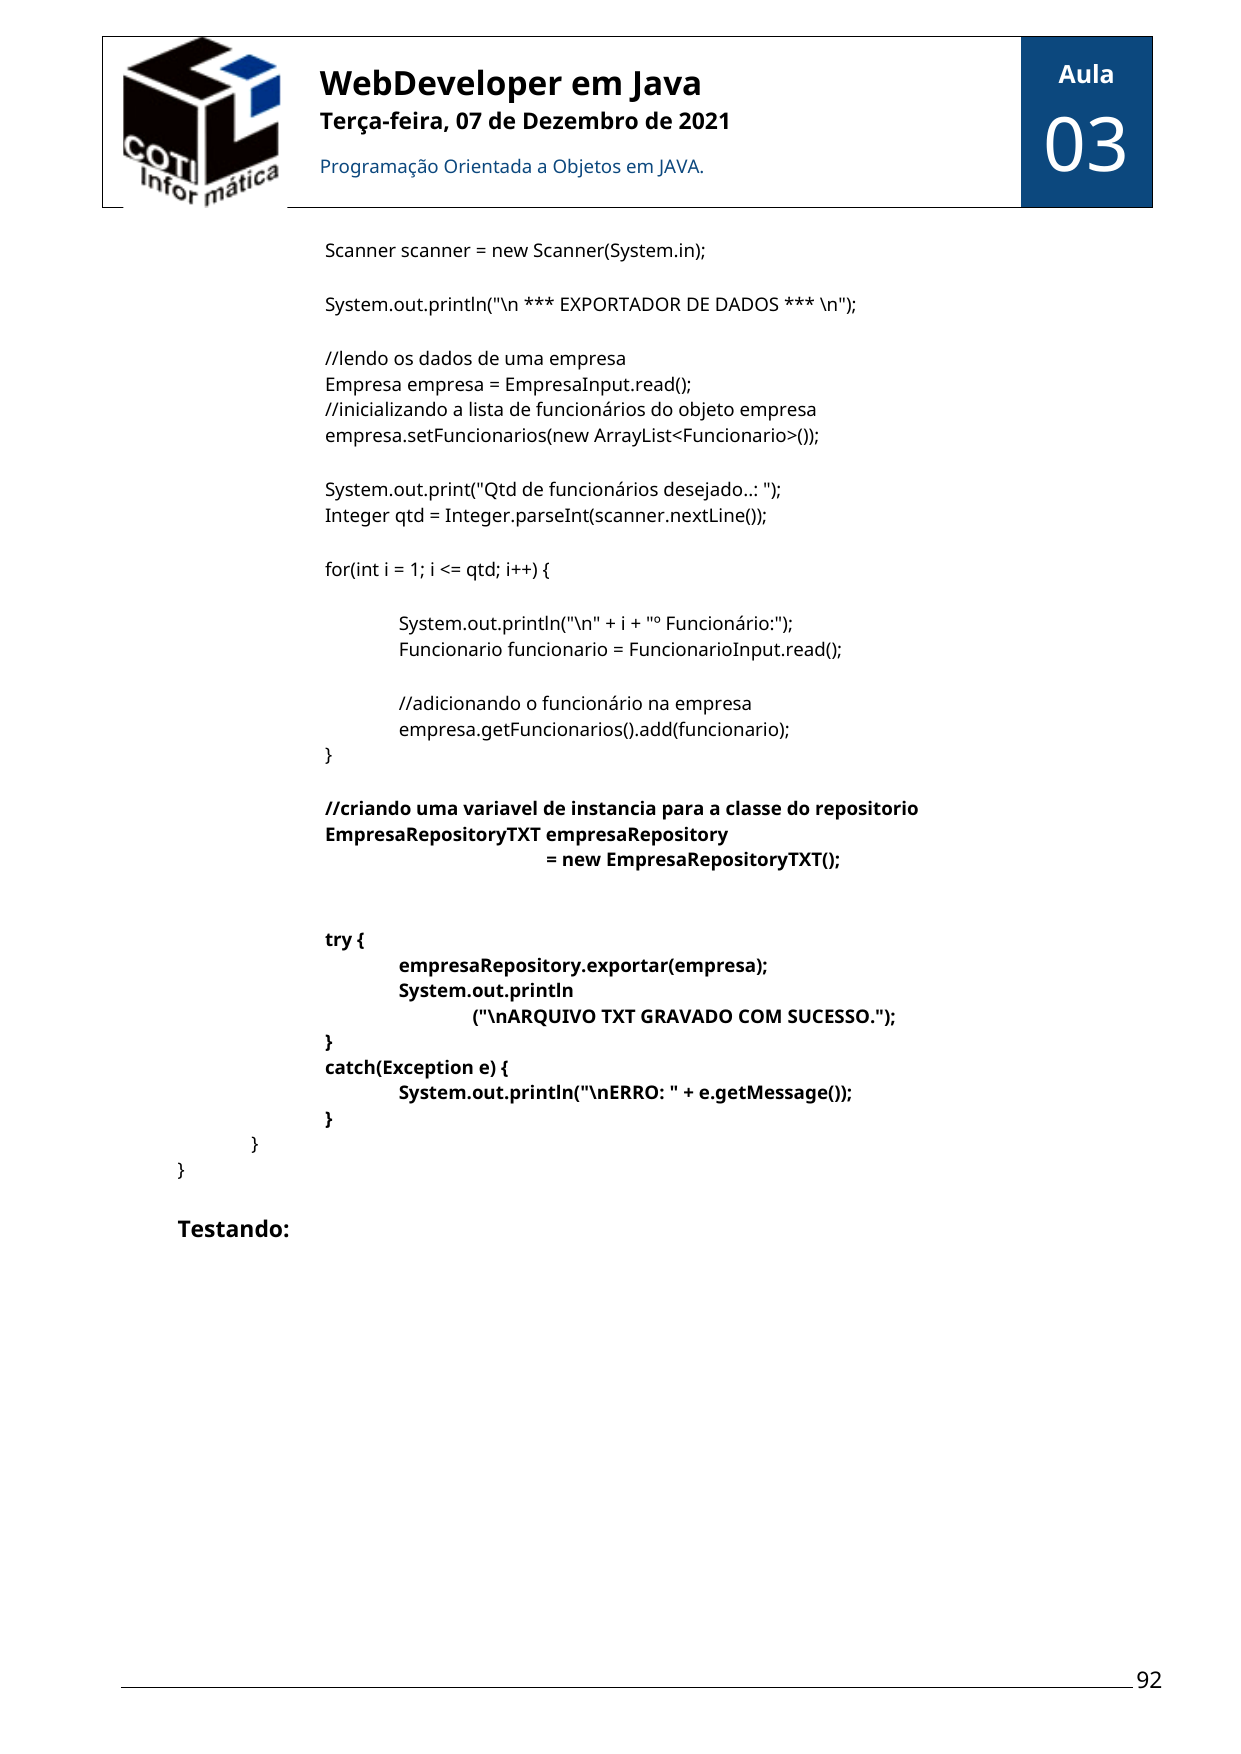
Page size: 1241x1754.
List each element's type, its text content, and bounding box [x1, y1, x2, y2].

text } [177, 1156, 1063, 1182]
text Testando: [177, 1213, 1063, 1244]
text empresaRepository.exportar(empresa); [177, 952, 1063, 977]
text System.out.print("Qtd de funcionários desejado..: "); [177, 476, 1063, 502]
text System.out.println("\nERRO: " + e.getMessage()); [177, 1079, 1063, 1105]
text //adicionando o funcionário na empresa [177, 690, 1063, 716]
text } [177, 741, 1063, 767]
text try { [177, 926, 1063, 952]
text } [177, 1028, 1063, 1054]
text } [177, 1131, 1063, 1156]
text System.out.println [177, 977, 1063, 1003]
text catch(Exception e) { [177, 1054, 1063, 1079]
text = new EmpresaRepositoryTXT(); [472, 847, 1063, 872]
text System.out.println("\n *** EXPORTADOR DE DADOS *** \n"); [177, 291, 1063, 317]
text } [177, 1105, 1063, 1131]
text //inicializando a lista de funcionários do objeto empresa [177, 397, 1063, 422]
text System.out.println("\n" + i + "º Funcionário:"); [177, 611, 1063, 636]
text //lendo os dados de uma empresa [177, 346, 1063, 371]
text EmpresaRepositoryTXT empresaRepository [177, 821, 1063, 847]
text Scanner scanner = new Scanner(System.in); [177, 237, 1063, 263]
text Integer qtd = Integer.parseInt(scanner.nextLine()); [177, 502, 1063, 527]
text Funcionario funcionario = FuncionarioInput.read(); [177, 636, 1063, 662]
text empresa.getFuncionarios().add(funcionario); [177, 716, 1063, 741]
text //criando uma variavel de instancia para a classe do repositorio [177, 796, 1063, 821]
text for(int i = 1; i <= qtd; i++) { [177, 556, 1063, 582]
text Empresa empresa = EmpresaInput.read(); [177, 371, 1063, 397]
text empresa.setFuncionarios(new ArrayList<Funcionario>()); [177, 422, 1063, 448]
text ("\nARQUIVO TXT GRAVADO COM SUCESSO."); [398, 1003, 1063, 1028]
